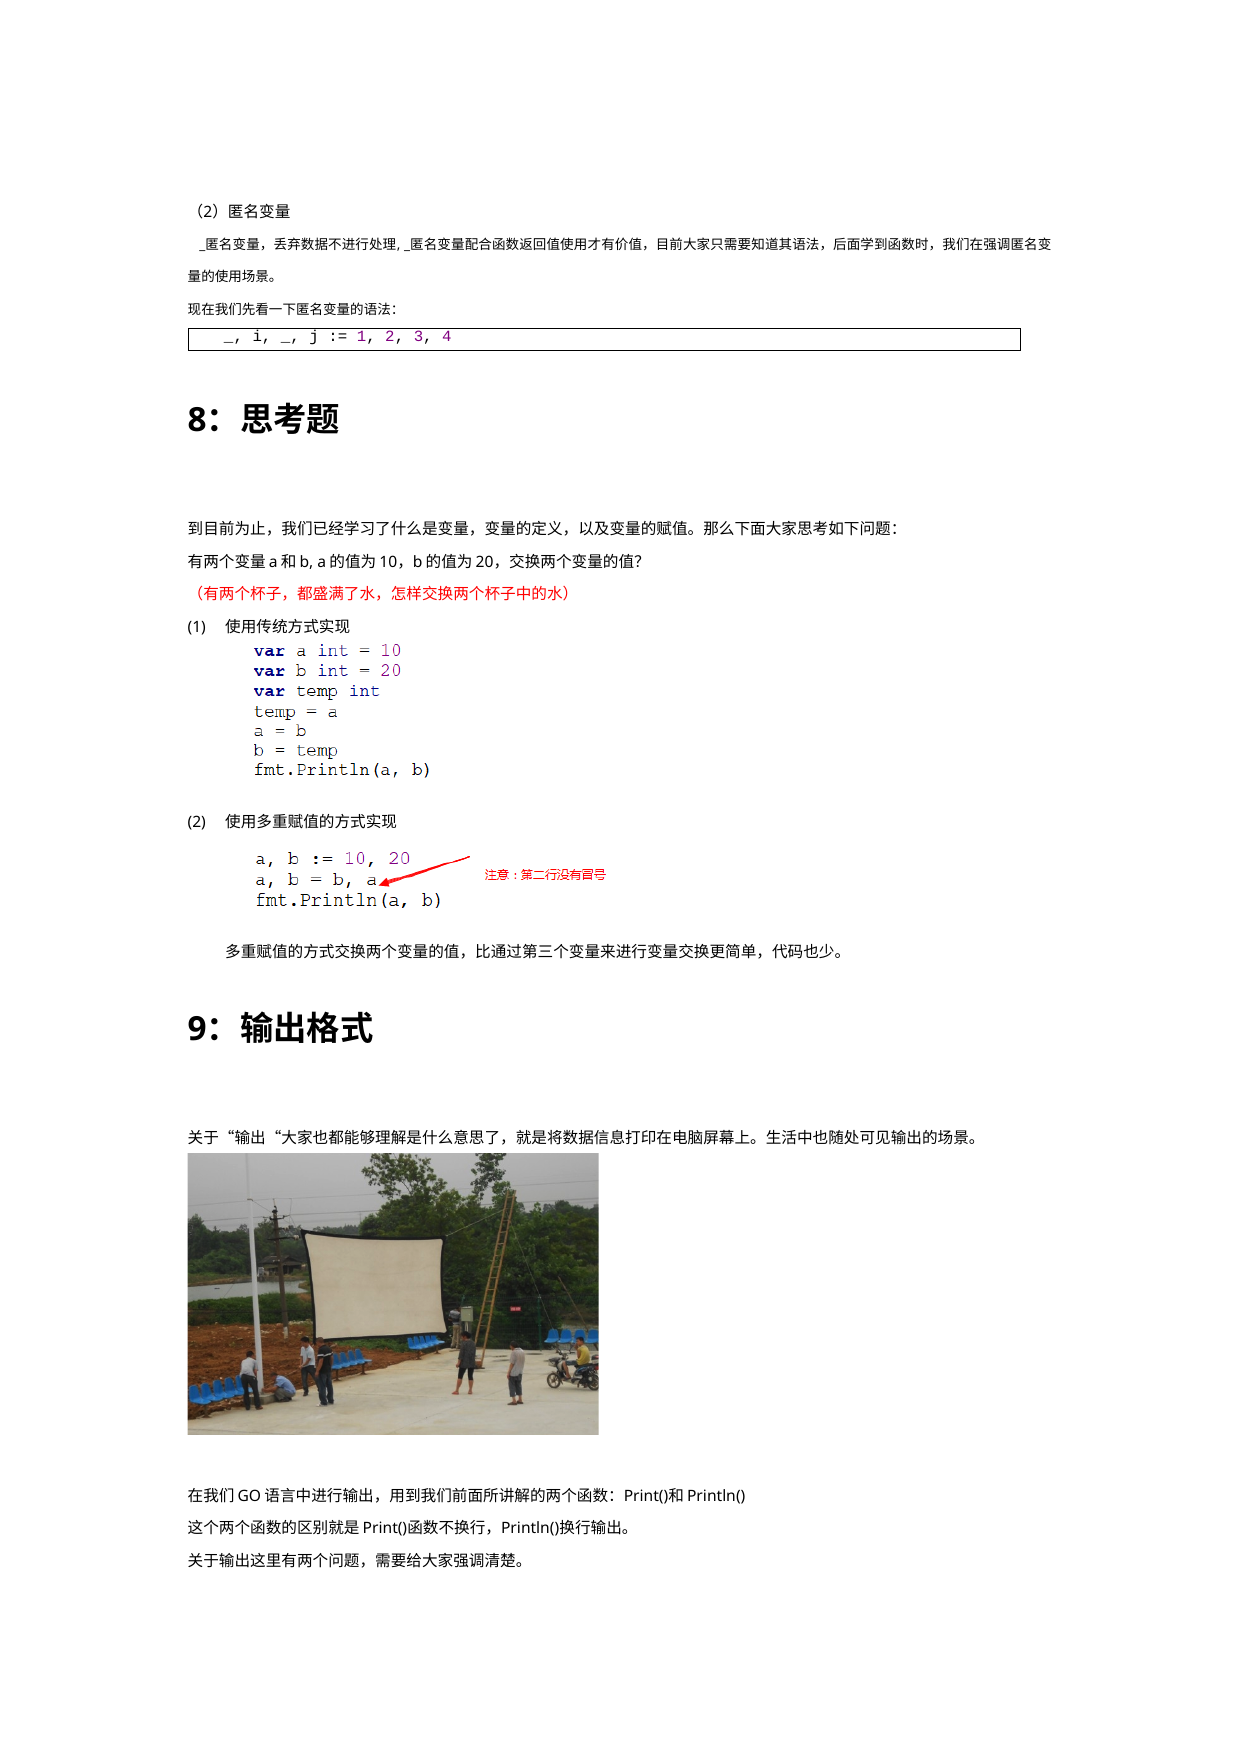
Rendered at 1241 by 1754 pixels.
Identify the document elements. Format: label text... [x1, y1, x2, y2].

picture [233, 847, 712, 923]
text 在我们GO语言中进行输出，用到我们前面所讲解的两个函数：Print()和Println() [187, 1478, 1053, 1511]
text 到目前为止，我们已经学习了什么是变量，变量的定义，以及变量的赋值。那么下面大家思考如下问题： [187, 511, 1053, 544]
text 有两个变量a和b, a的值为10，b的值为20，交换两个变量的值？ [187, 544, 1053, 576]
list 多重赋值的方式交换两个变量的值，比通过第三个变量来进行变量交换更简单，代码也少。 [225, 934, 1053, 966]
text 这个两个函数的区别就是Print()函数不换行，Println()换行输出。 [187, 1511, 1053, 1543]
list 使用多重赋值的方式实现 [187, 804, 1053, 836]
text （2）匿名变量 [187, 194, 1053, 227]
list 使用传统方式实现 [187, 609, 1053, 641]
text 现在我们先看一下匿名变量的语法： [187, 292, 1053, 324]
text 关于输出这里有两个问题，需要给大家强调清楚。 [187, 1543, 1053, 1576]
picture [187, 1153, 599, 1435]
subtitle 9：输出格式 [187, 993, 1053, 1058]
text 关于“输出“大家也都能够理解是什么意思了，就是将数据信息打印在电脑屏幕上。生活中也随处可见输出的场景。 [187, 1121, 1053, 1153]
subtitle 8：思考题 [187, 384, 1053, 449]
text _匿名变量，丢弃数据不进行处理, _匿名变量配合函数返回值使用才有价值，目前大家只需要知道其语法，后面学到函数时，我们在强调匿名变量的使用场景。 [187, 227, 1053, 292]
picture [225, 641, 570, 778]
text （有两个杯子，都盛满了水，怎样交换两个杯子中的水） [187, 576, 1053, 609]
